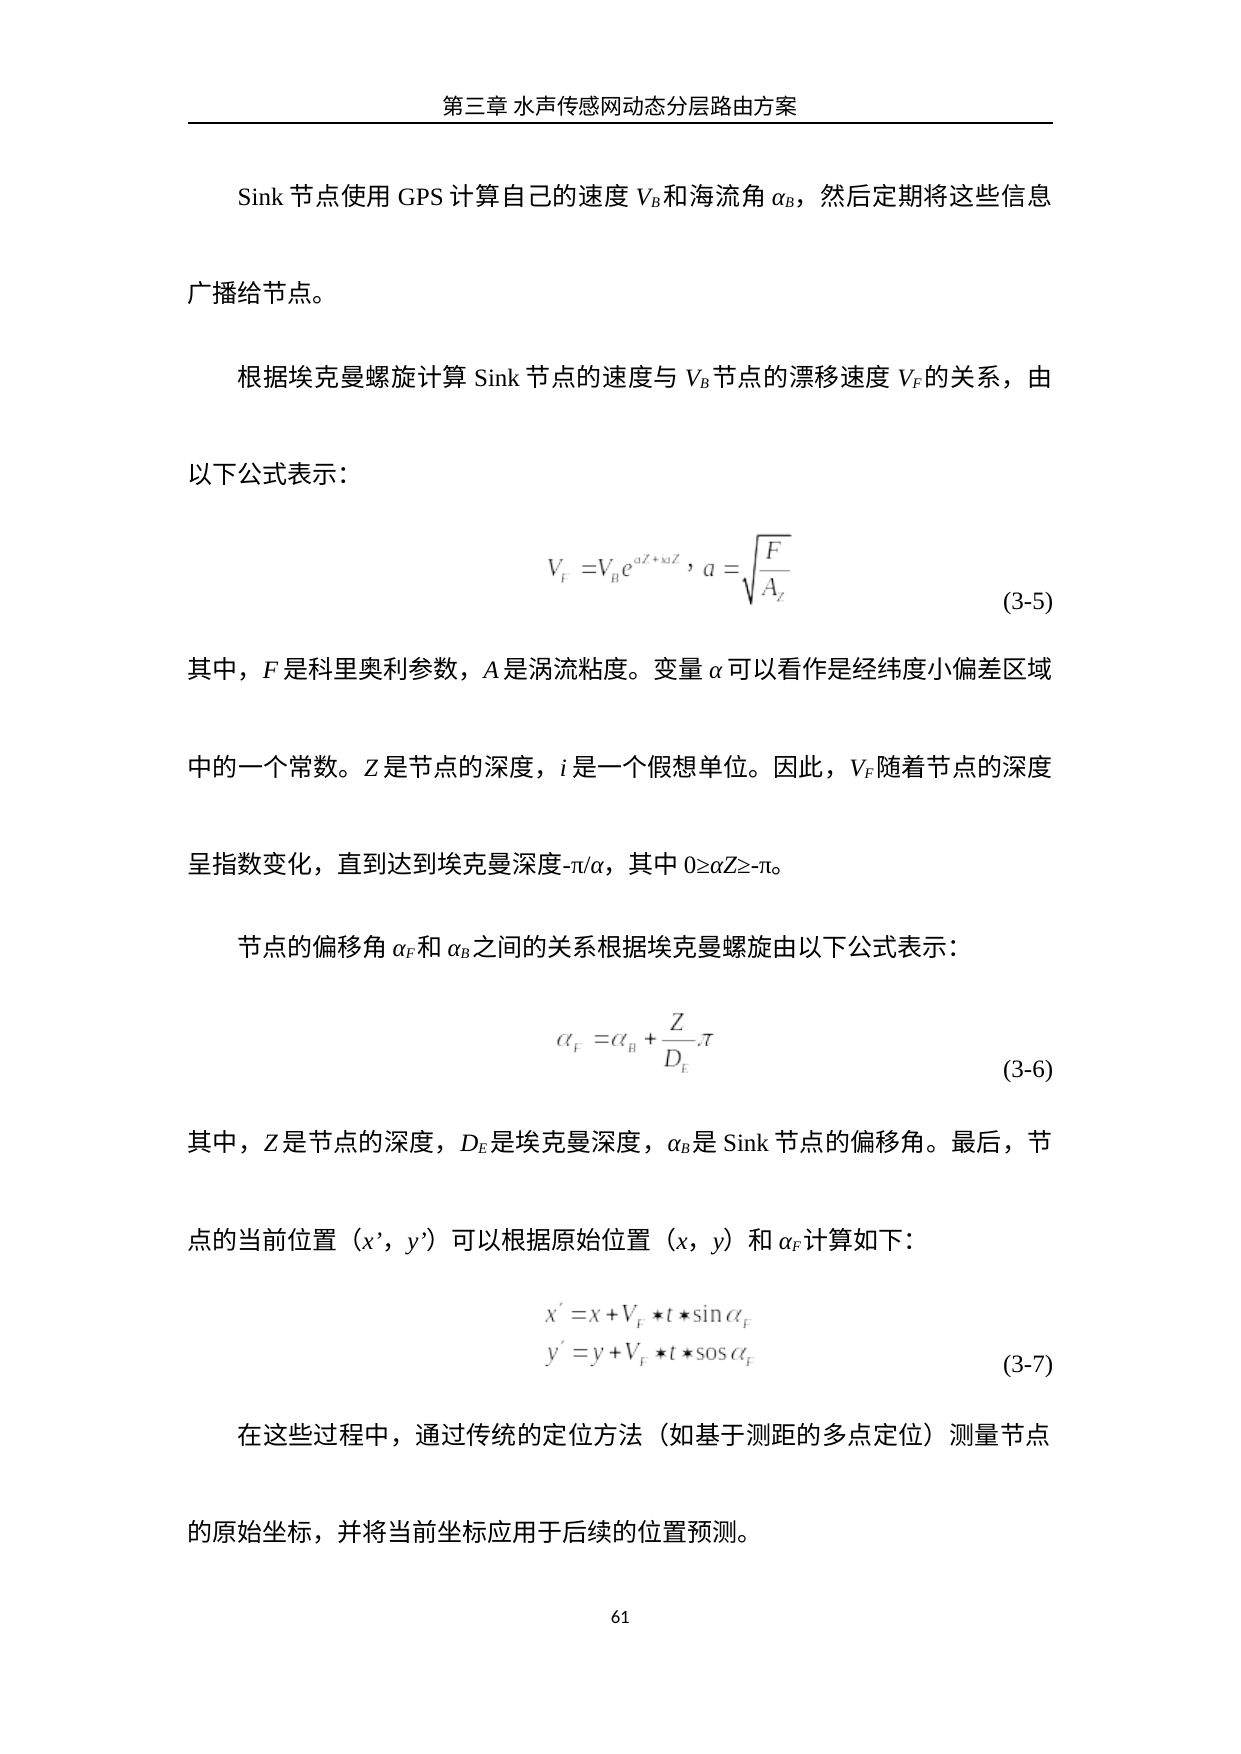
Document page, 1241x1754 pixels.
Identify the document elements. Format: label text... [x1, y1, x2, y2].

text (3-7) [187, 1289, 1053, 1386]
text 其中，Z是节点的深度，DE是埃克曼深度，αB是Sink节点的偏移角。最后，节点的当前位置（x’，y’）可以根据原始位置（x，y）和αF计算如下： [187, 1108, 1053, 1271]
text 在这些过程中，通过传统的定位方法（如基于测距的多点定位）测量节点的原始坐标，并将当前坐标应用于后续的位置预测。 [187, 1401, 1053, 1563]
text (3-5) [187, 523, 1053, 621]
text 节点的偏移角αF和αB之间的关系根据埃克曼螺旋由以下公式表示： [187, 913, 1053, 978]
text Sink节点使用GPS计算自己的速度VB和海流角αB，然后定期将这些信息广播给节点。 [187, 162, 1053, 324]
text 其中，F是科里奥利参数，A是涡流粘度。变量α可以看作是经纬度小偏差区域中的一个常数。Z是节点的深度，i是一个假想单位。因此，VF随着节点的深度呈指数变化，直到达到埃克曼深度-π/α，其中0≥αZ≥-π。 [187, 635, 1053, 895]
text 根据埃克曼螺旋计算Sink节点的速度与VB节点的漂移速度VF的关系，由以下公式表示： [187, 343, 1053, 505]
text (3-6) [187, 996, 1053, 1094]
